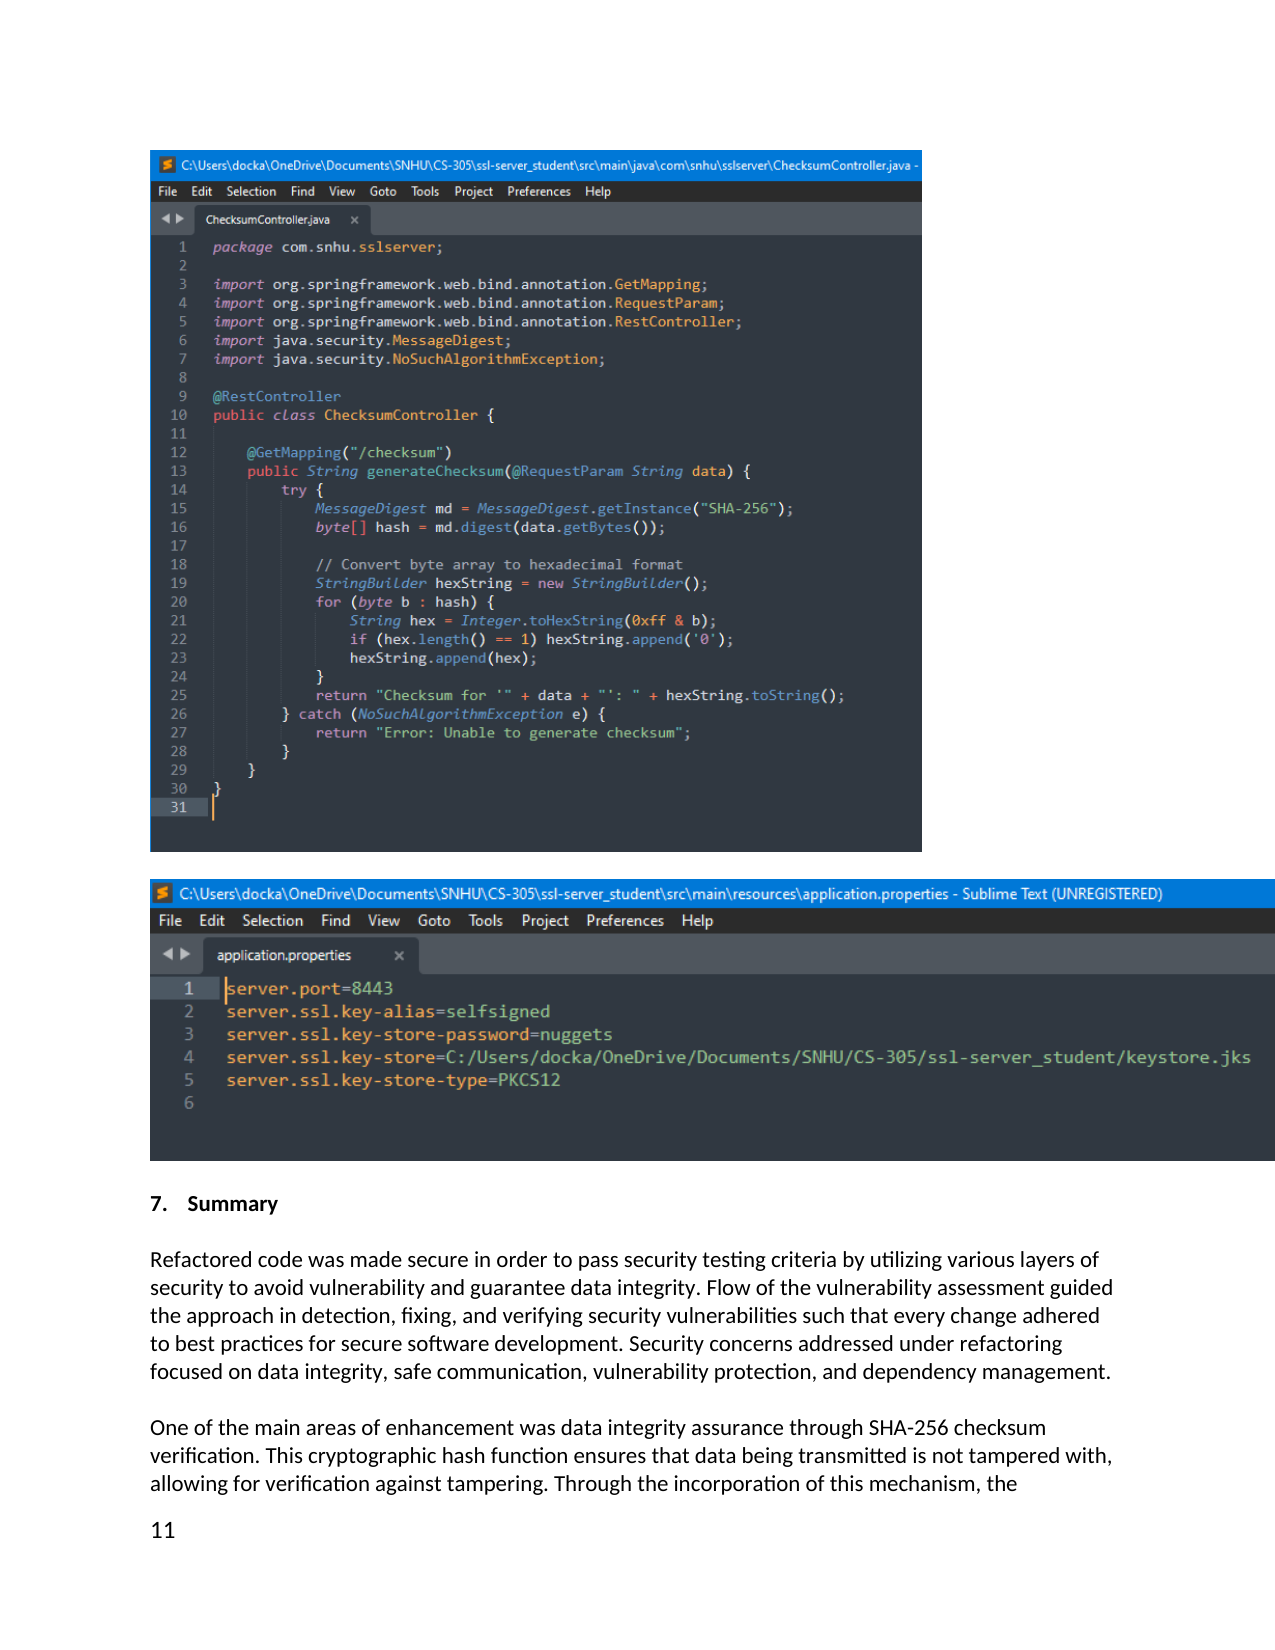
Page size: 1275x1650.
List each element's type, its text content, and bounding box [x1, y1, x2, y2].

picture [150, 150, 922, 852]
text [150, 1413, 1125, 1497]
text Refactored code was made secure in order to pass security testing criteria by utilizing various layers of security to avoid vulnerability and guarantee data integrity. Flow of the vulnerability assessment guided the approach in detection, fixing, and verifying security vulnerabilities such that every change adhered to best practices for secure software development. Security concerns addressed under refactoring focused on data integrity, safe communication, vulnerability protection, and dependency management. [150, 1245, 1125, 1385]
subtitle Summary [150, 1189, 1125, 1217]
picture [150, 879, 1275, 1161]
